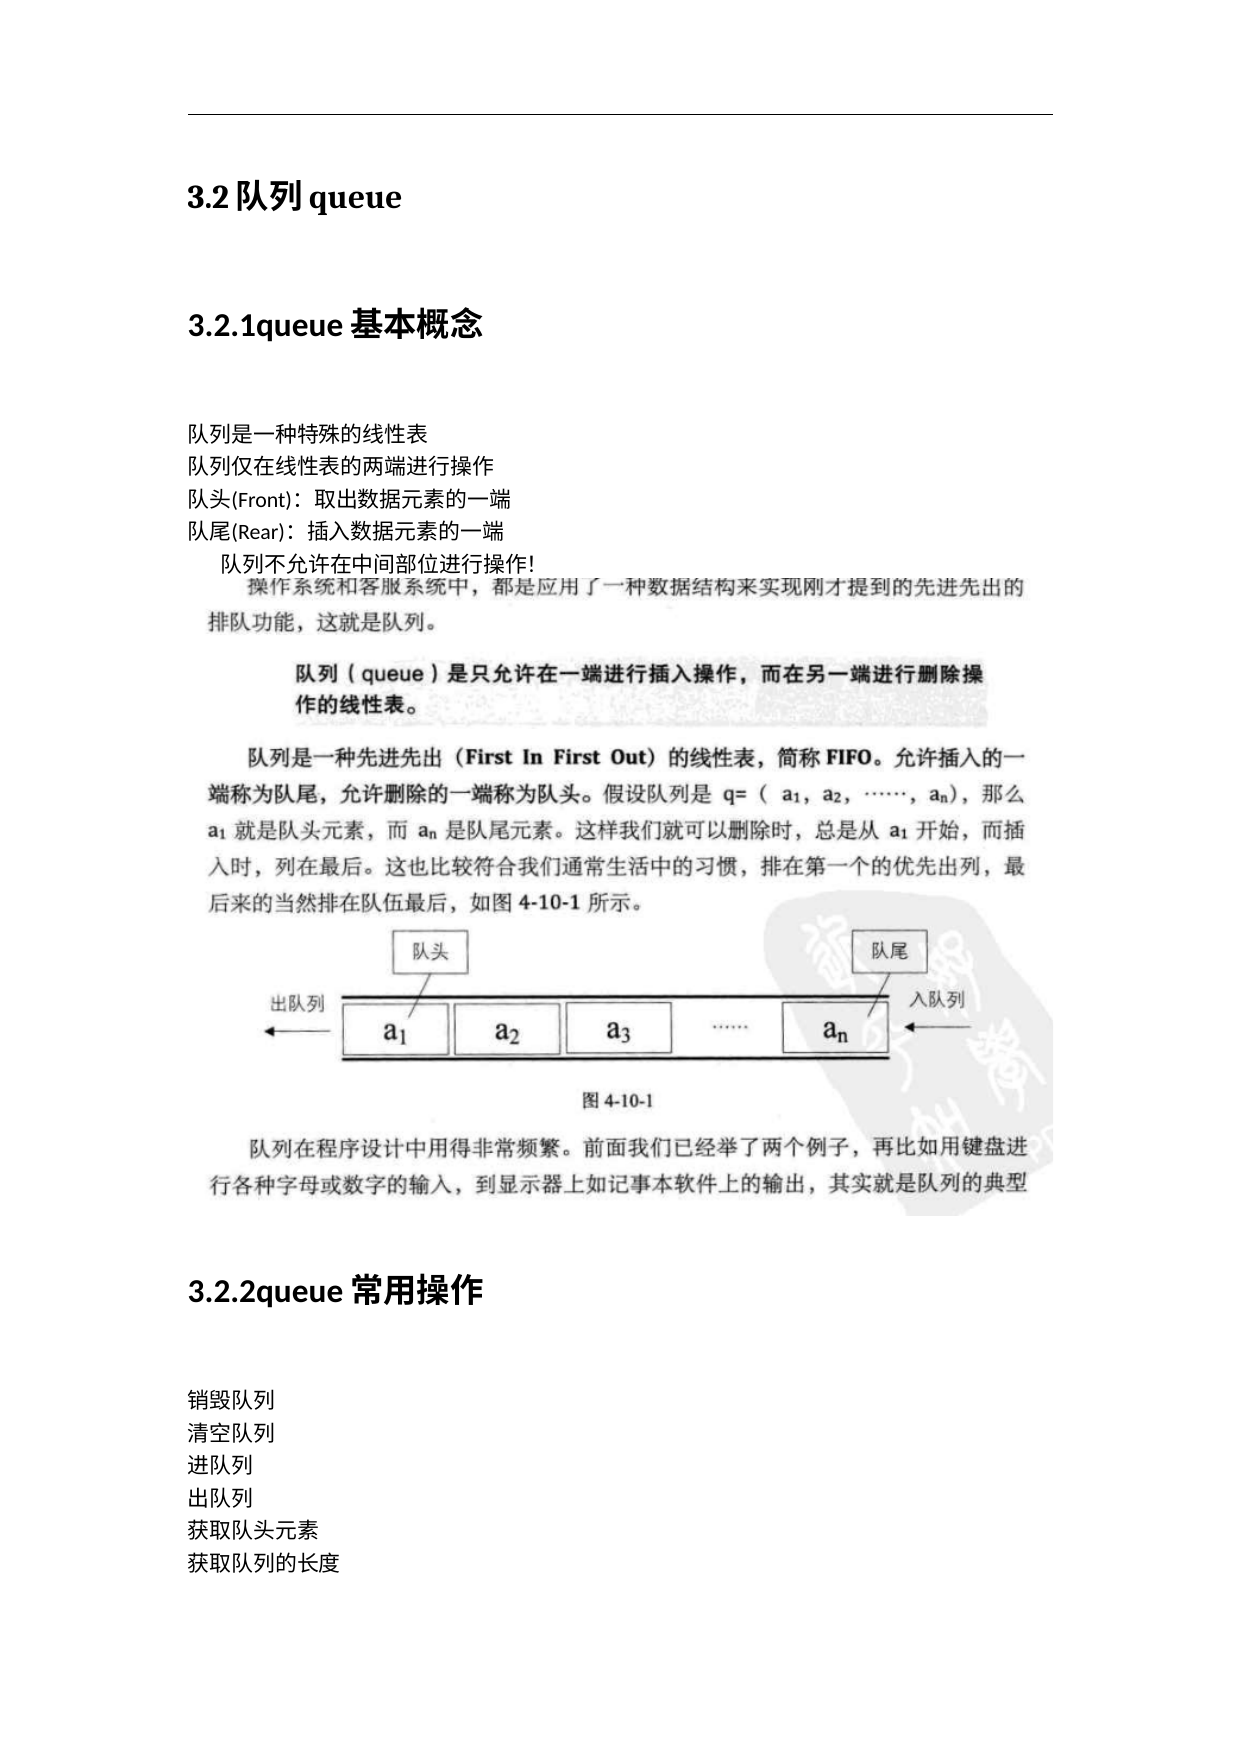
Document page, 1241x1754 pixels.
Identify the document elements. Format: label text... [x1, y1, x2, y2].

text 获取队列的长度 [187, 1546, 1053, 1578]
text 进队列 [187, 1448, 1053, 1481]
text 出队列 [187, 1481, 1053, 1513]
subtitle 3.2.1queue基本概念 [187, 289, 1053, 354]
text 队列是一种特殊的线性表 [187, 416, 1053, 449]
subtitle 3.2队列queue [187, 162, 1053, 227]
text 销毁队列 [187, 1383, 1053, 1416]
text 队头(Front)：取出数据元素的一端 [187, 481, 1053, 514]
text 清空队列 [187, 1416, 1053, 1448]
subtitle 3.2.2queue常用操作 [187, 1256, 1053, 1321]
text 队列不允许在中间部位进行操作！ [187, 546, 1053, 578]
text 队列仅在线性表的两端进行操作 [187, 449, 1053, 481]
text 获取队头元素 [187, 1513, 1053, 1546]
text 队尾(Rear)：插入数据元素的一端 [187, 514, 1053, 546]
picture [187, 578, 1054, 1216]
